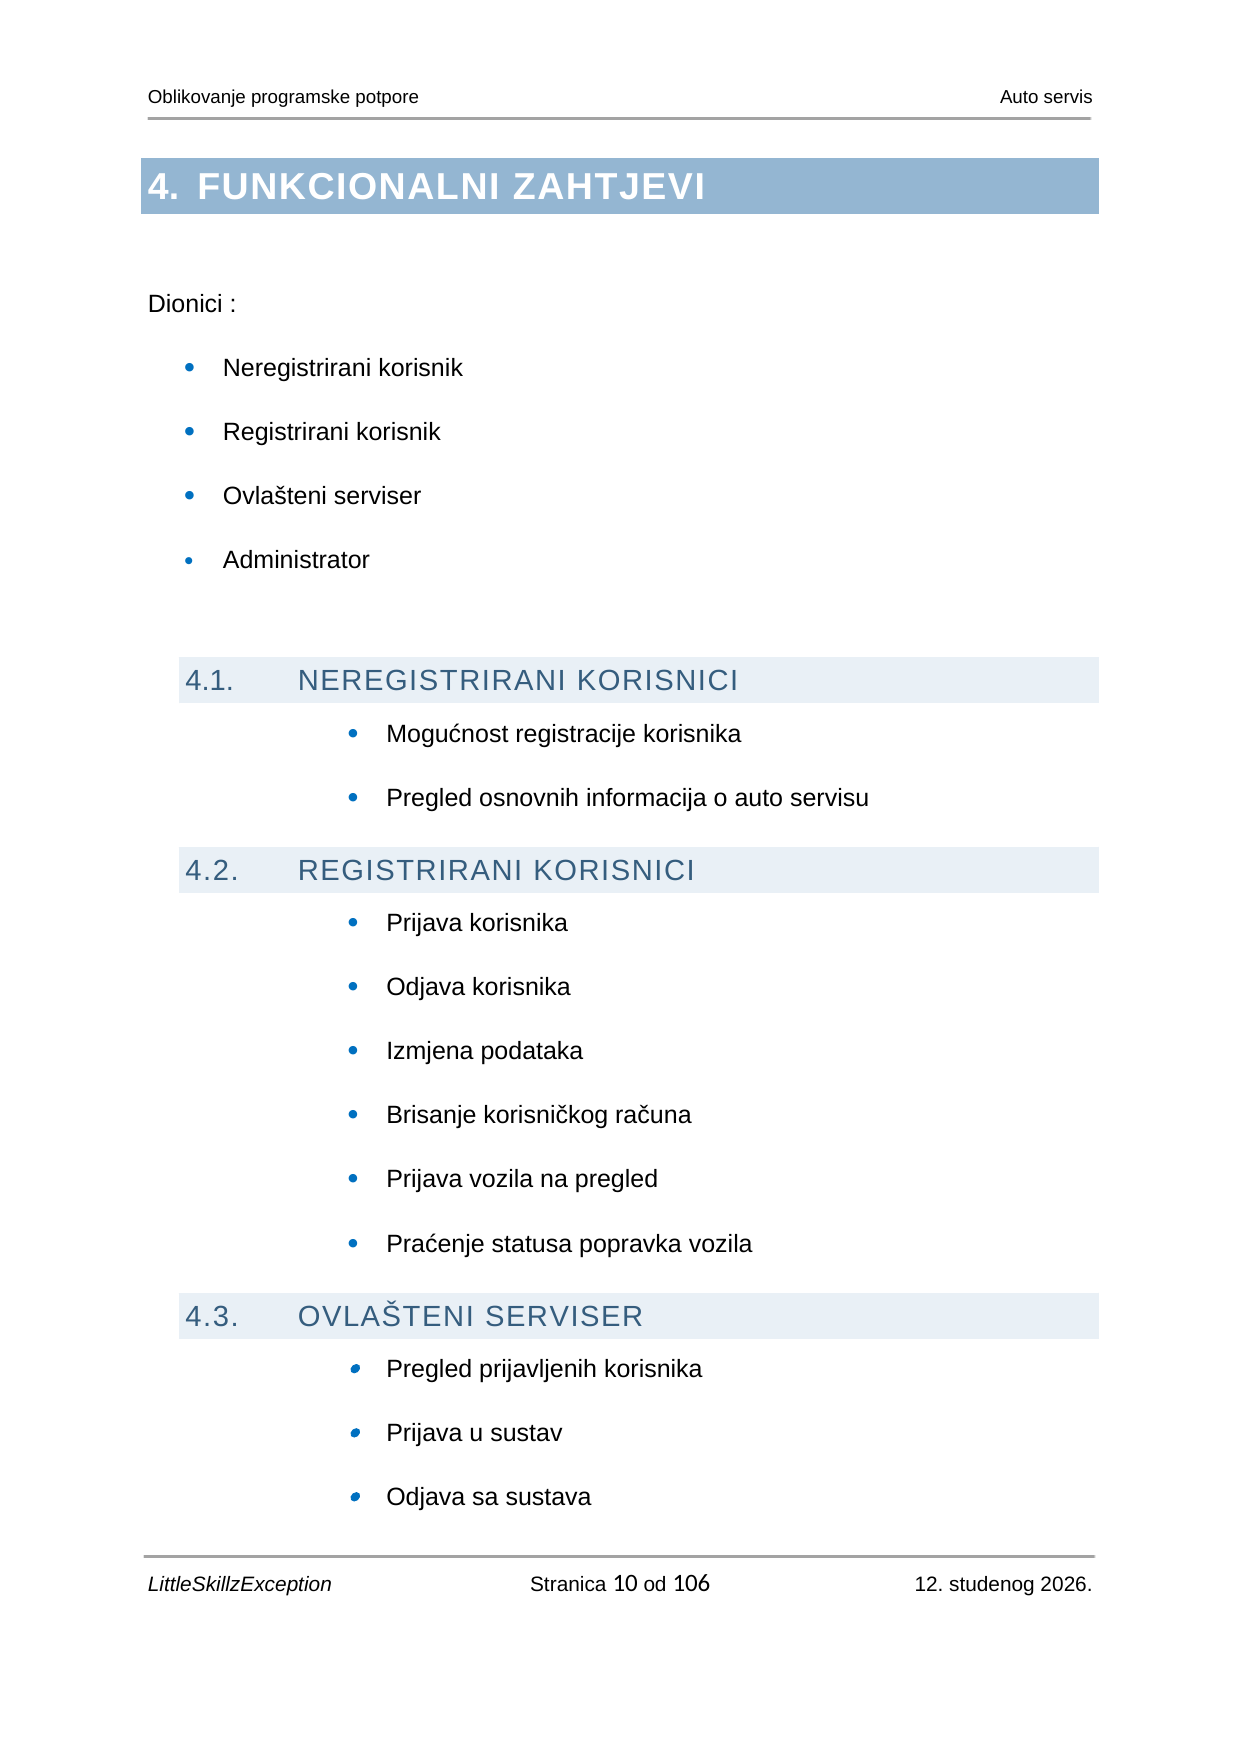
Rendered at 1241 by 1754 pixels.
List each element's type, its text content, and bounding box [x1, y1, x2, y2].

list Ovlašteni serviser [185, 481, 1093, 510]
list Registrirani korisnik [185, 417, 1093, 446]
list Brisanje korisničkog računa [348, 1100, 1093, 1129]
list Odjava korisnika [348, 972, 1093, 1001]
list Izmjena podataka [348, 1036, 1093, 1065]
list Administrator [185, 545, 1093, 574]
text Dionici : [148, 246, 1093, 317]
subtitle Funkcionalni zahtjevi [148, 164, 1093, 207]
subtitle OVLAŠTENI SERVISER [185, 1299, 1093, 1332]
list Pregled prijavljenih korisnika [348, 1354, 1093, 1383]
subtitle REGISTRIRANI KORISNICI [185, 853, 1093, 887]
list Praćenje statusa popravka vozila [348, 1228, 1093, 1257]
list Pregled osnovnih informacija o auto servisu [348, 783, 1093, 812]
subtitle NEREGISTRIRANI KORISNICI [185, 664, 1093, 697]
list Prijava u sustav [348, 1418, 1093, 1447]
list Prijava korisnika [348, 908, 1093, 937]
list Odjava sa sustava [348, 1482, 1093, 1511]
list Prijava vozila na pregled [348, 1164, 1093, 1193]
list Neregistrirani korisnik [185, 353, 1093, 382]
list Mogućnost registracije korisnika [348, 719, 1093, 747]
